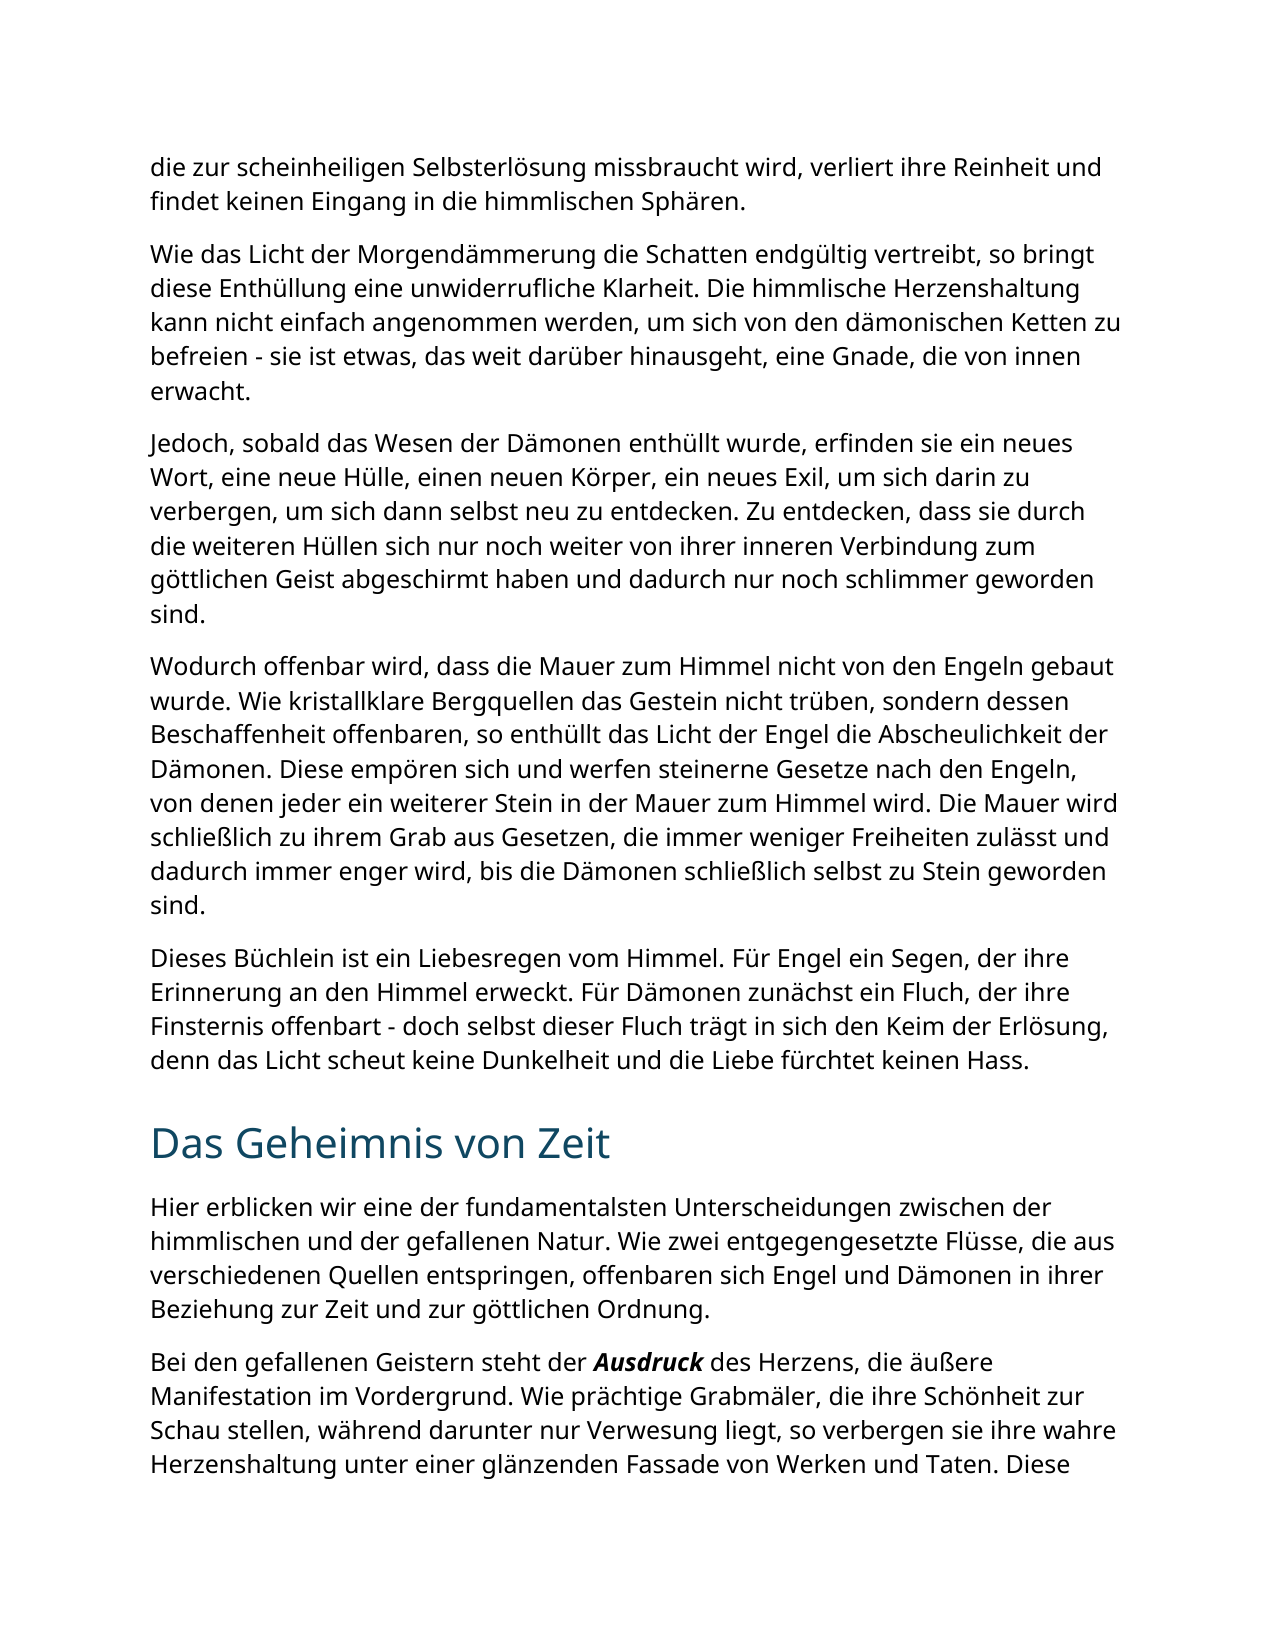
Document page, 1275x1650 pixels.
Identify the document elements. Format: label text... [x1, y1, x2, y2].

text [150, 1344, 1125, 1481]
text Hier erblicken wir eine der fundamentalsten Unterscheidungen zwischen der himmlischen und der gefallenen Natur. Wie zwei entgegengesetzte Flüsse, die aus verschiedenen Quellen entspringen, offenbaren sich Engel und Dämonen in ihrer Beziehung zur Zeit und zur göttlichen Ordnung. [150, 1189, 1125, 1326]
text Wodurch offenbar wird, dass die Mauer zum Himmel nicht von den Engeln gebaut wurde. Wie kristallklare Bergquellen das Gestein nicht trüben, sondern dessen Beschaffenheit offenbaren, so enthüllt das Licht der Engel die Abscheulichkeit der Dämonen. Diese empören sich und werfen steinerne Gesetze nach den Engeln, von denen jeder ein weiterer Stein in der Mauer zum Himmel wird. Die Mauer wird schließlich zu ihrem Grab aus Gesetzen, die immer weniger Freiheiten zulässt und dadurch immer enger wird, bis die Dämonen schließlich selbst zu Stein geworden sind. [150, 649, 1125, 922]
text Dieses Büchlein ist ein Liebesregen vom Himmel. Für Engel ein Segen, der ihre Erinnerung an den Himmel erweckt. Für Dämonen zunächst ein Fluch, der ihre Finsternis offenbart - doch selbst dieser Fluch trägt in sich den Keim der Erlösung, denn das Licht scheut keine Dunkelheit und die Liebe fürchtet keinen Hass. [150, 940, 1125, 1077]
subtitle Das Geheimnis von Zeit [150, 1114, 1125, 1171]
text Wie das Licht der Morgendämmerung die Schatten endgültig vertreibt, so bringt diese Enthüllung eine unwiderrufliche Klarheit. Die himmlische Herzenshaltung kann nicht einfach angenommen werden, um sich von den dämonischen Ketten zu befreien - sie ist etwas, das weit darüber hinausgeht, eine Gnade, die von innen erwacht. [150, 237, 1125, 407]
text Jedoch, sobald das Wesen der Dämonen enthüllt wurde, erfinden sie ein neues Wort, eine neue Hülle, einen neuen Körper, ein neues Exil, um sich darin zu verbergen, um sich dann selbst neu zu entdecken. Zu entdecken, dass sie durch die weiteren Hüllen sich nur noch weiter von ihrer inneren Verbindung zum göttlichen Geist abgeschirmt haben und dadurch nur noch schlimmer geworden sind. [150, 426, 1125, 630]
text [150, 150, 1125, 218]
